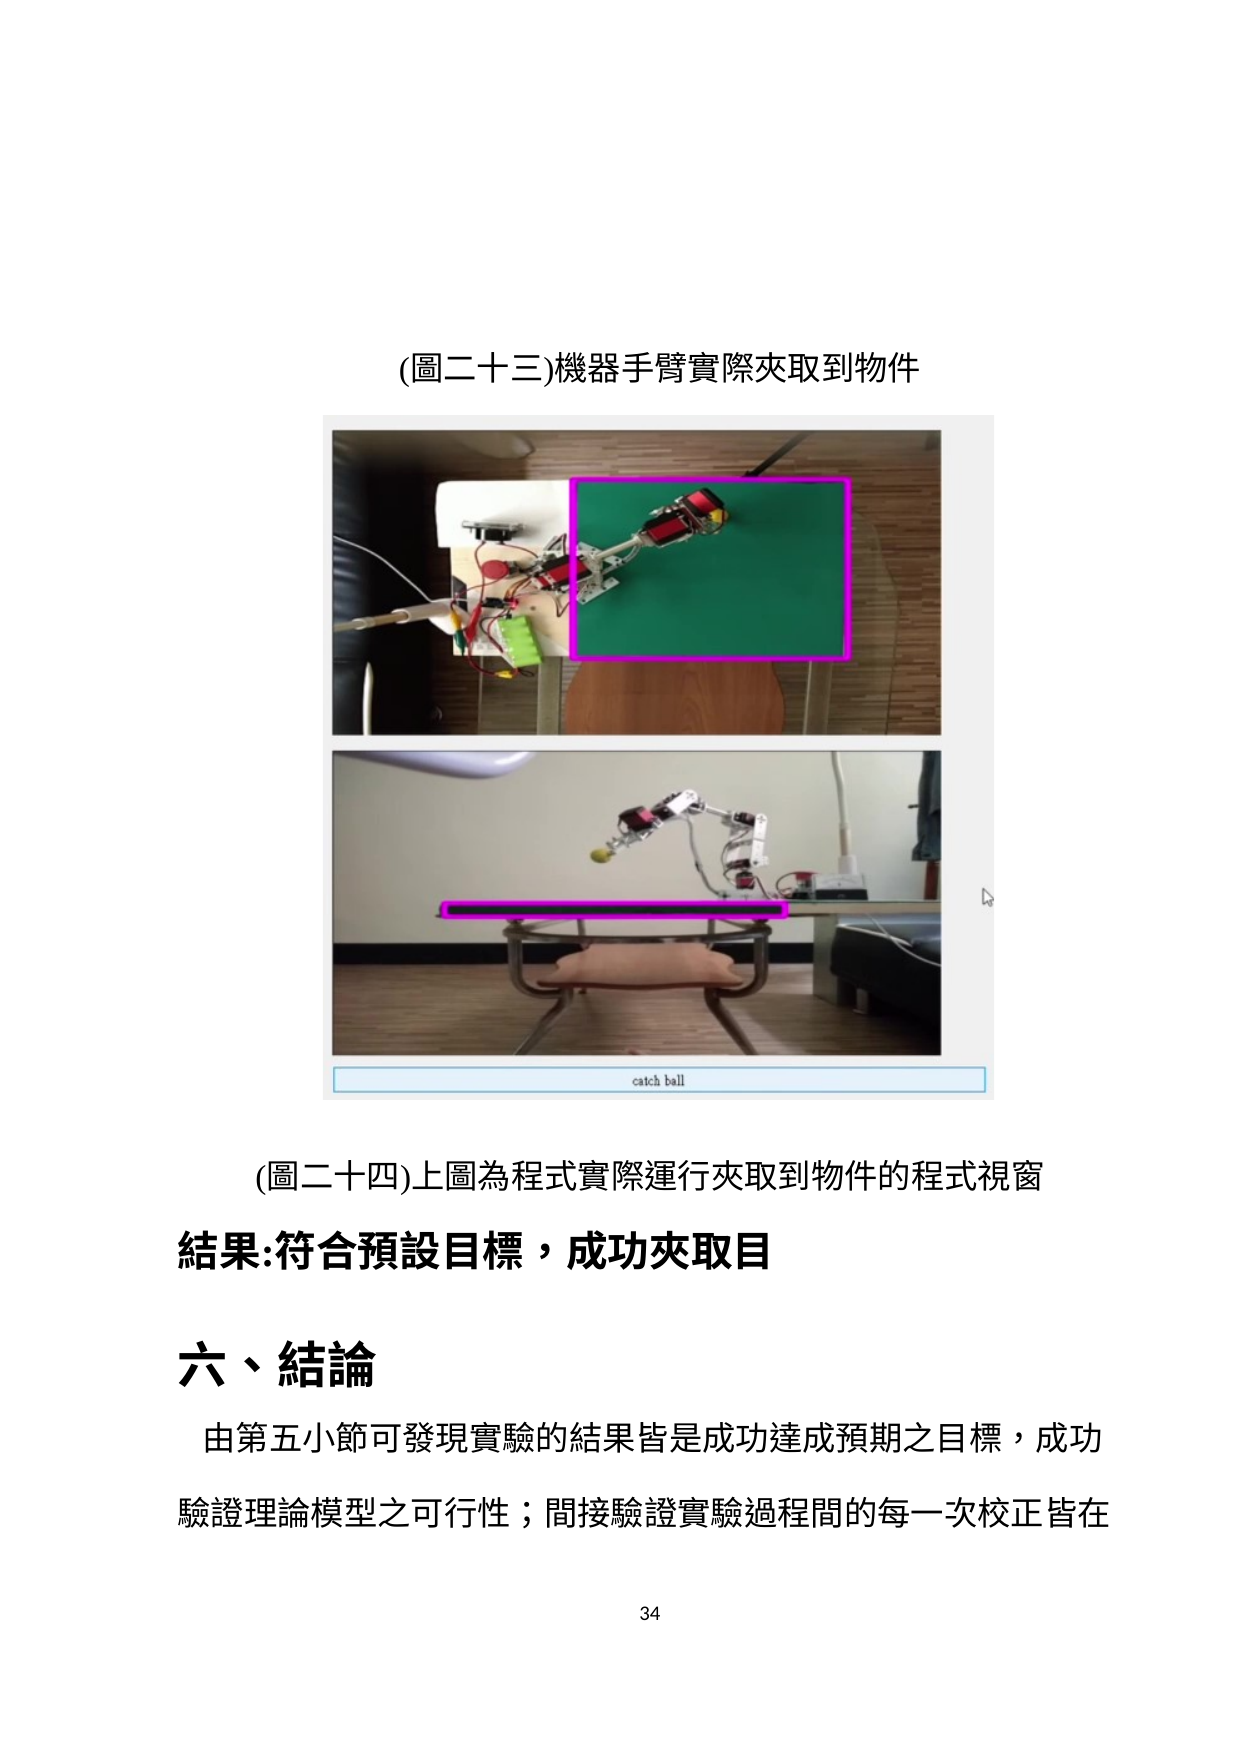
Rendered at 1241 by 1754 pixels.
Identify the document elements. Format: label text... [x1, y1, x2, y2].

text 六、結論 [177, 1324, 1122, 1399]
text (圖二十四)上圖為程式實際運行夾取到物件的程式視窗 [177, 1136, 1122, 1211]
text 結果:符合預設目標，成功夾取目 [177, 1211, 1122, 1286]
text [177, 1399, 1122, 1549]
picture [322, 415, 994, 1099]
